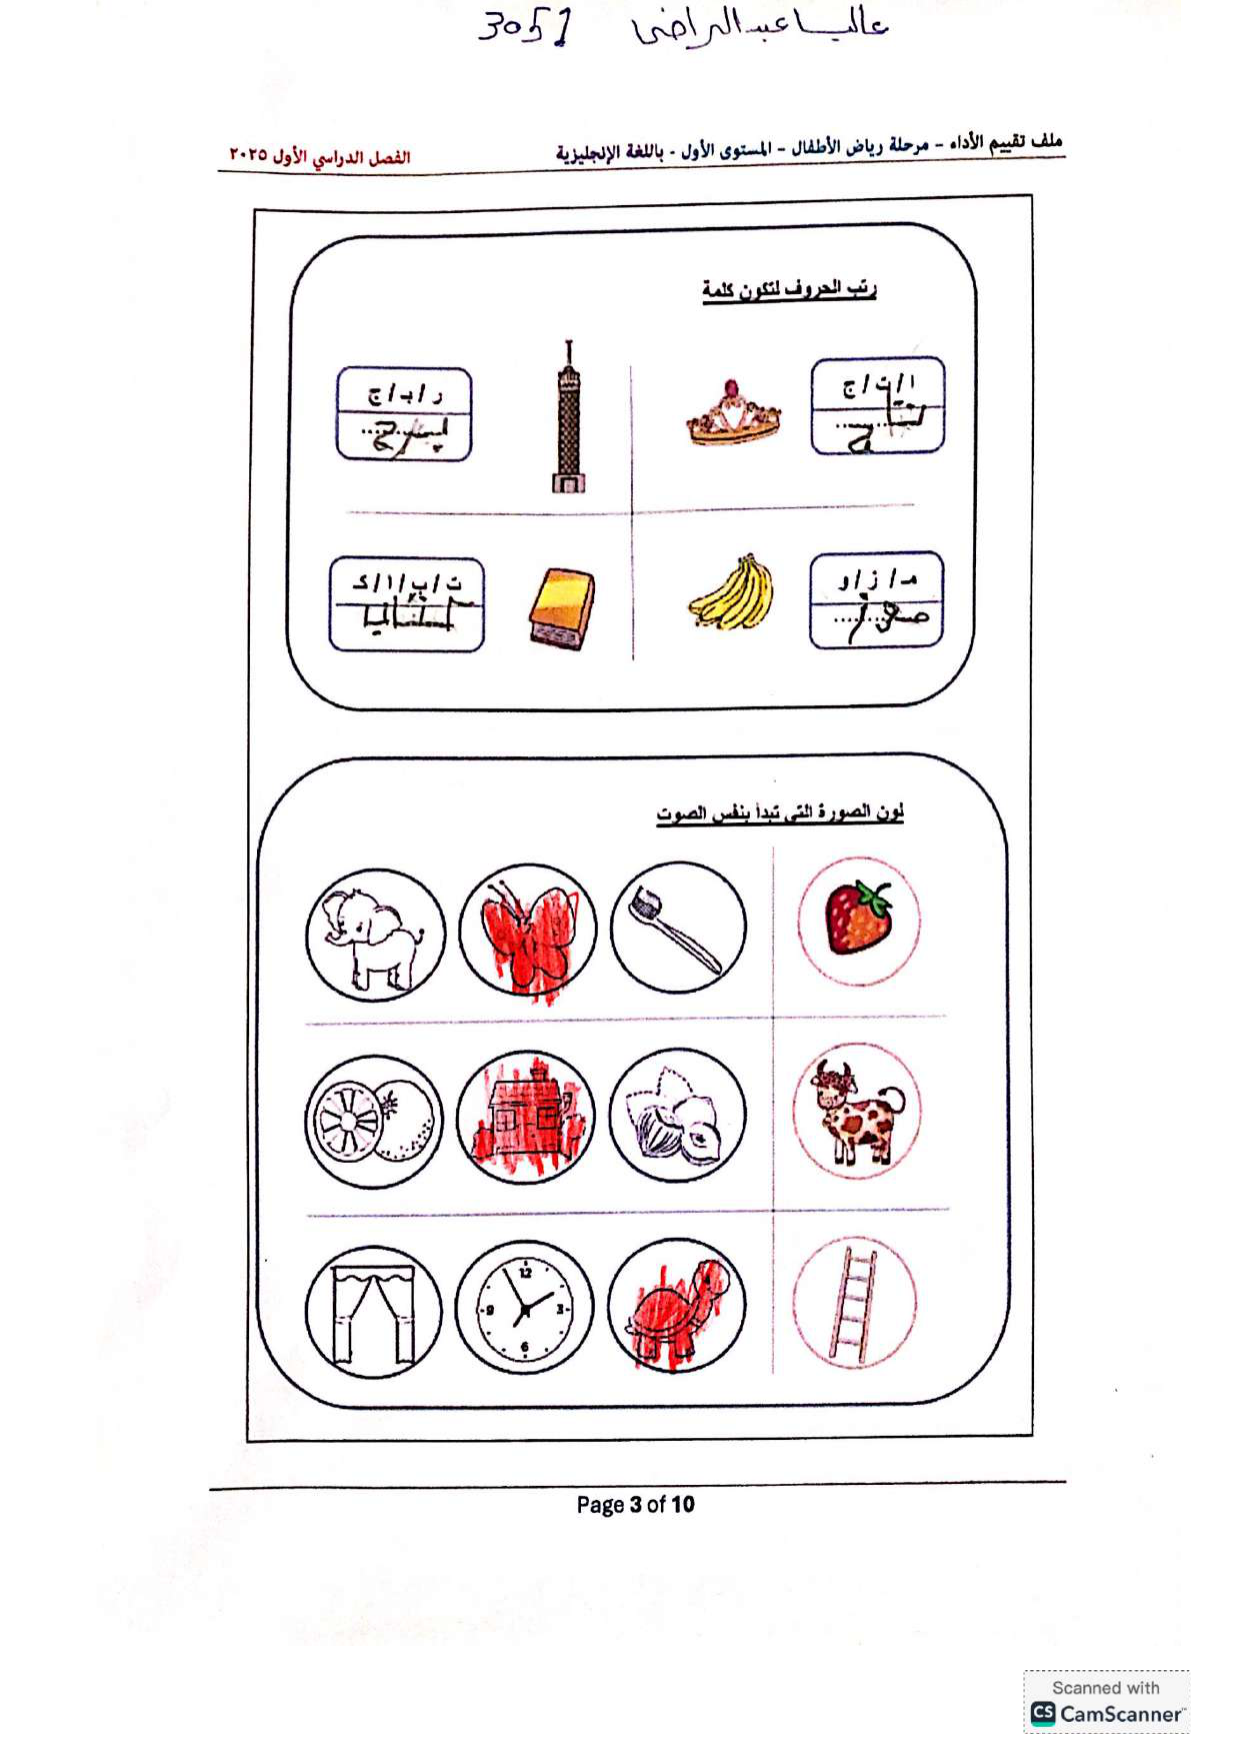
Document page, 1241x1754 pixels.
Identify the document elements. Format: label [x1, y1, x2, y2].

picture [1023, 1670, 1191, 1734]
picture [96, 0, 1181, 1646]
